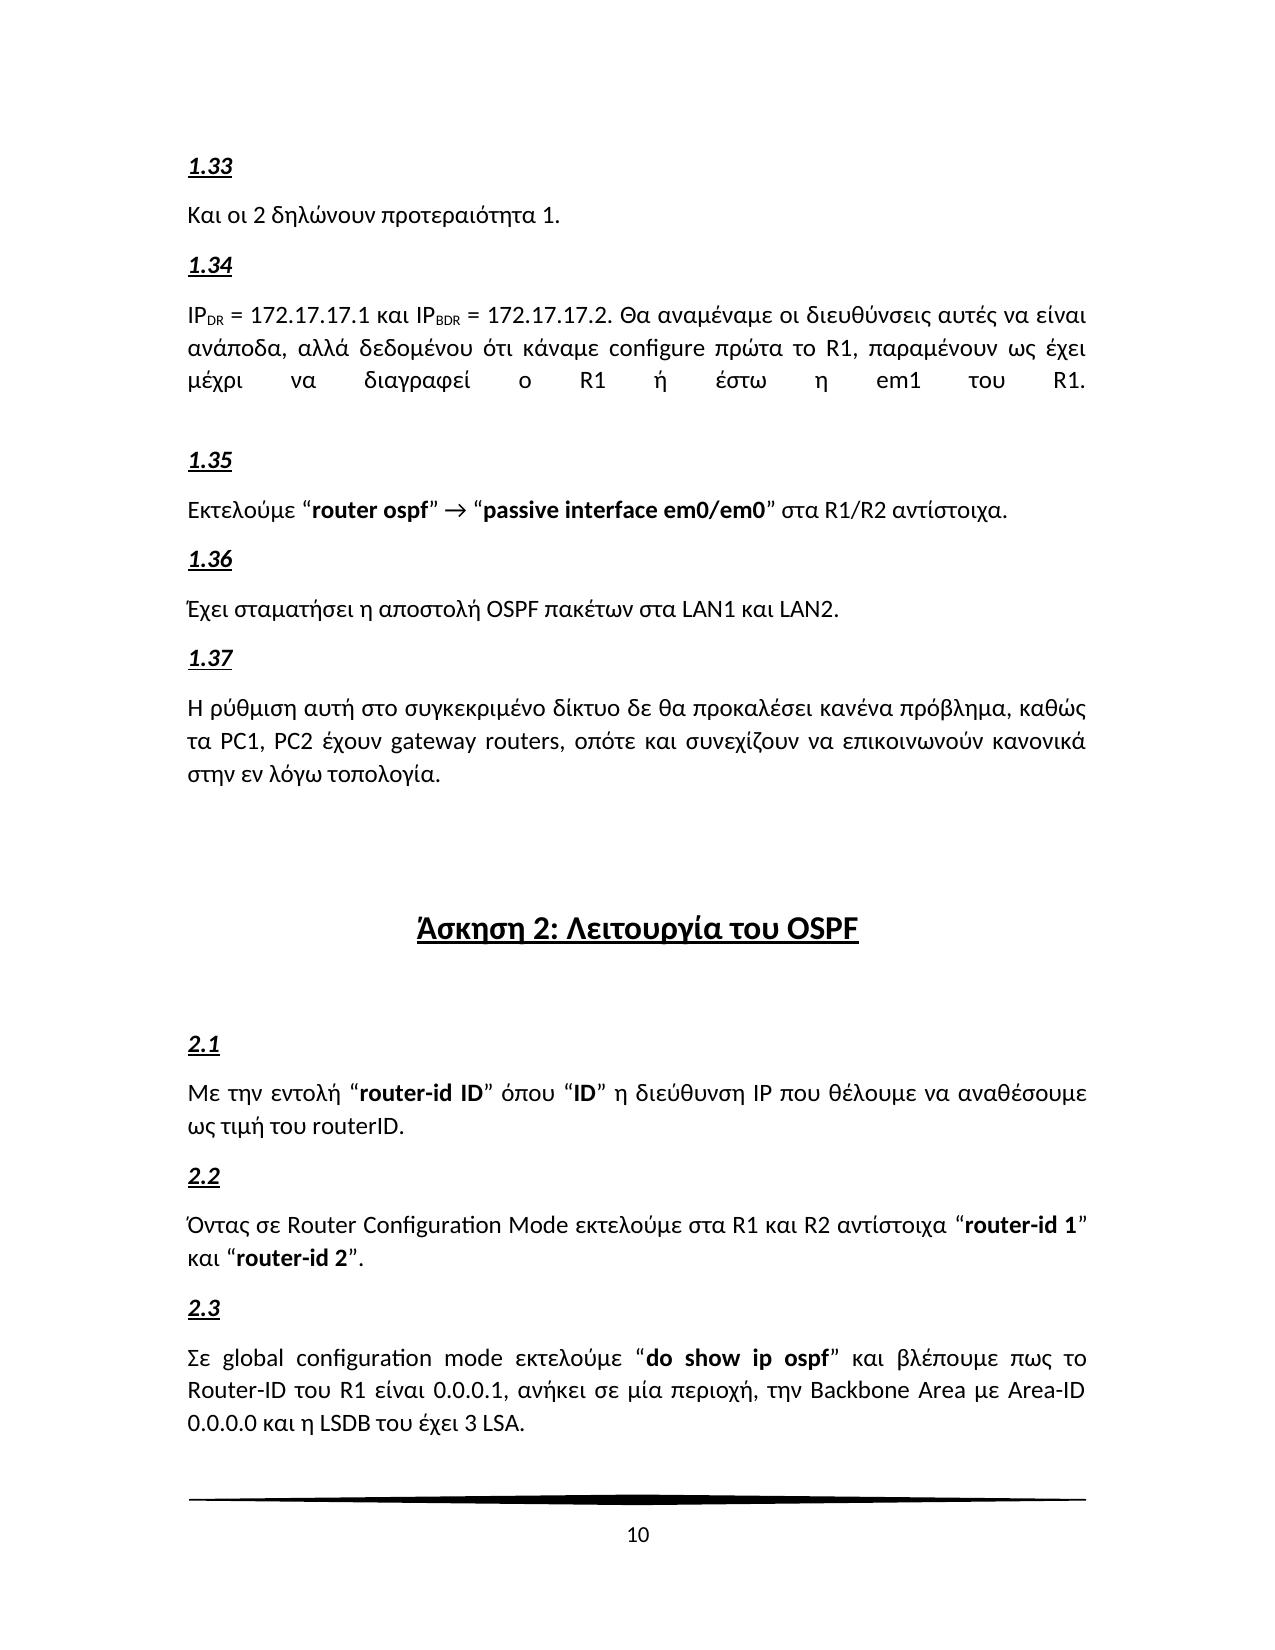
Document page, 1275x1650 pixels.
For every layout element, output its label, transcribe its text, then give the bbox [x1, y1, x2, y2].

text Έχει σταματήσει η αποστολή OSPF πακέτων στα LAN1 και LAN2. [187, 593, 1087, 623]
text Με την εντολή “router-id ID” όπου “ID” η διεύθυνση IP που θέλουμε να αναθέσουμε ως τιμή του routerID. [187, 1077, 1087, 1141]
text 2.1 [187, 1028, 1087, 1058]
text Εκτελούμε “router ospf” → “passive interface em0/em0” στα R1/R2 αντίστοιχα. [187, 494, 1087, 524]
text 1.33 [187, 150, 1087, 181]
text IPDR = 172.17.17.1 και IPBDR = 172.17.17.2. Θα αναμέναμε οι διευθύνσεις αυτές να είναι ανάποδα, αλλά δεδομένου ότι κάναμε configure πρώτα το R1, παραμένουν ως έχει μέχρι να διαγραφεί ο R1 ή έστω η em1 του R1. [187, 299, 1087, 425]
text 1.36 [187, 543, 1087, 574]
text 2.2 [187, 1160, 1087, 1191]
text 1.34 [187, 249, 1087, 280]
text Και οι 2 δηλώνουν προτεραιότητα 1. [187, 199, 1087, 230]
text Σε global configuration mode εκτελούμε “do show ip ospf” και βλέπουμε πως το Router-ID του R1 είναι 0.0.0.1, ανήκει σε μία περιοχή, την Backbone Area με Area-ID 0.0.0.0 και η LSDB του έχει 3 LSA. [187, 1342, 1087, 1438]
text Η ρύθμιση αυτή στο συγκεκριμένο δίκτυο δε θα προκαλέσει κανένα πρόβλημα, καθώς τα PC1, PC2 έχουν gateway routers, οπότε και συνεχίζουν να επικοινωνούν κανονικά στην εν λόγω τοπολογία. [187, 692, 1087, 788]
text 1.37 [187, 642, 1087, 673]
text Όντας σε Router Configuration Mode εκτελούμε στα R1 και R2 αντίστοιχα “router-id 1” και “router-id 2”. [187, 1209, 1087, 1273]
text 1.35 [187, 444, 1087, 475]
text Άσκηση 2: Λειτουργία του OSPF [187, 907, 1087, 947]
text 2.3 [187, 1292, 1087, 1323]
